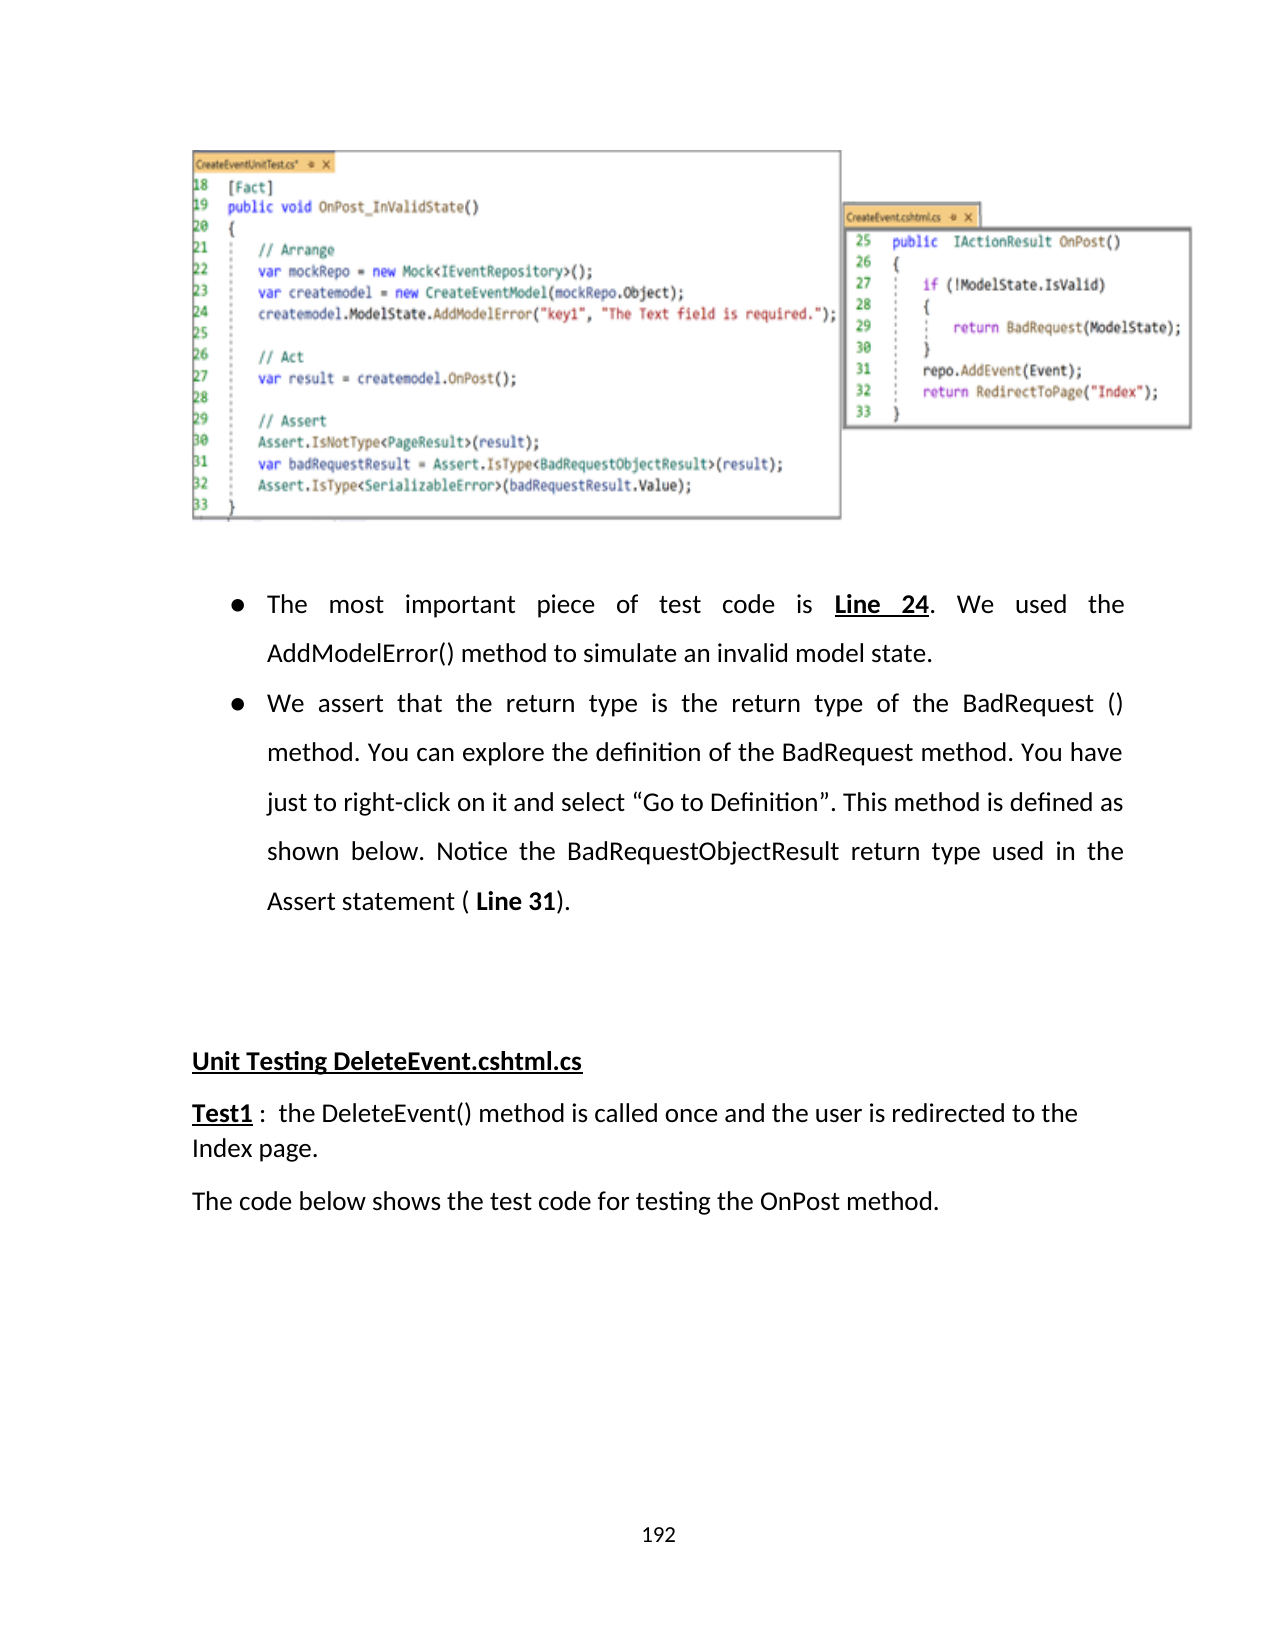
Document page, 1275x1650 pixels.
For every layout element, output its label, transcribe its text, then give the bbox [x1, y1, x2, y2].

text The code below shows the test code for testing the OnPost method. [192, 1184, 1125, 1217]
list We assert that the return type is the return type of the BadRequest () method. You can explore the definition of the BadRequest method. You have just to right-click on it and select “Go to Definition”. This method is defined as shown below. Notice the BadRequestObjectResult return type used in the Assert statement ( Line 31). [229, 686, 1125, 917]
list The most important piece of test code is Line 24. We used the AddModelError() method to simulate an invalid model state. [229, 587, 1125, 669]
text Test1 : the DeleteEvent() method is called once and the user is redirected to the Index page. [192, 1096, 1125, 1164]
text Unit Testing DeleteEvent.cshtml.cs [192, 1044, 1125, 1077]
picture [191, 150, 1194, 522]
